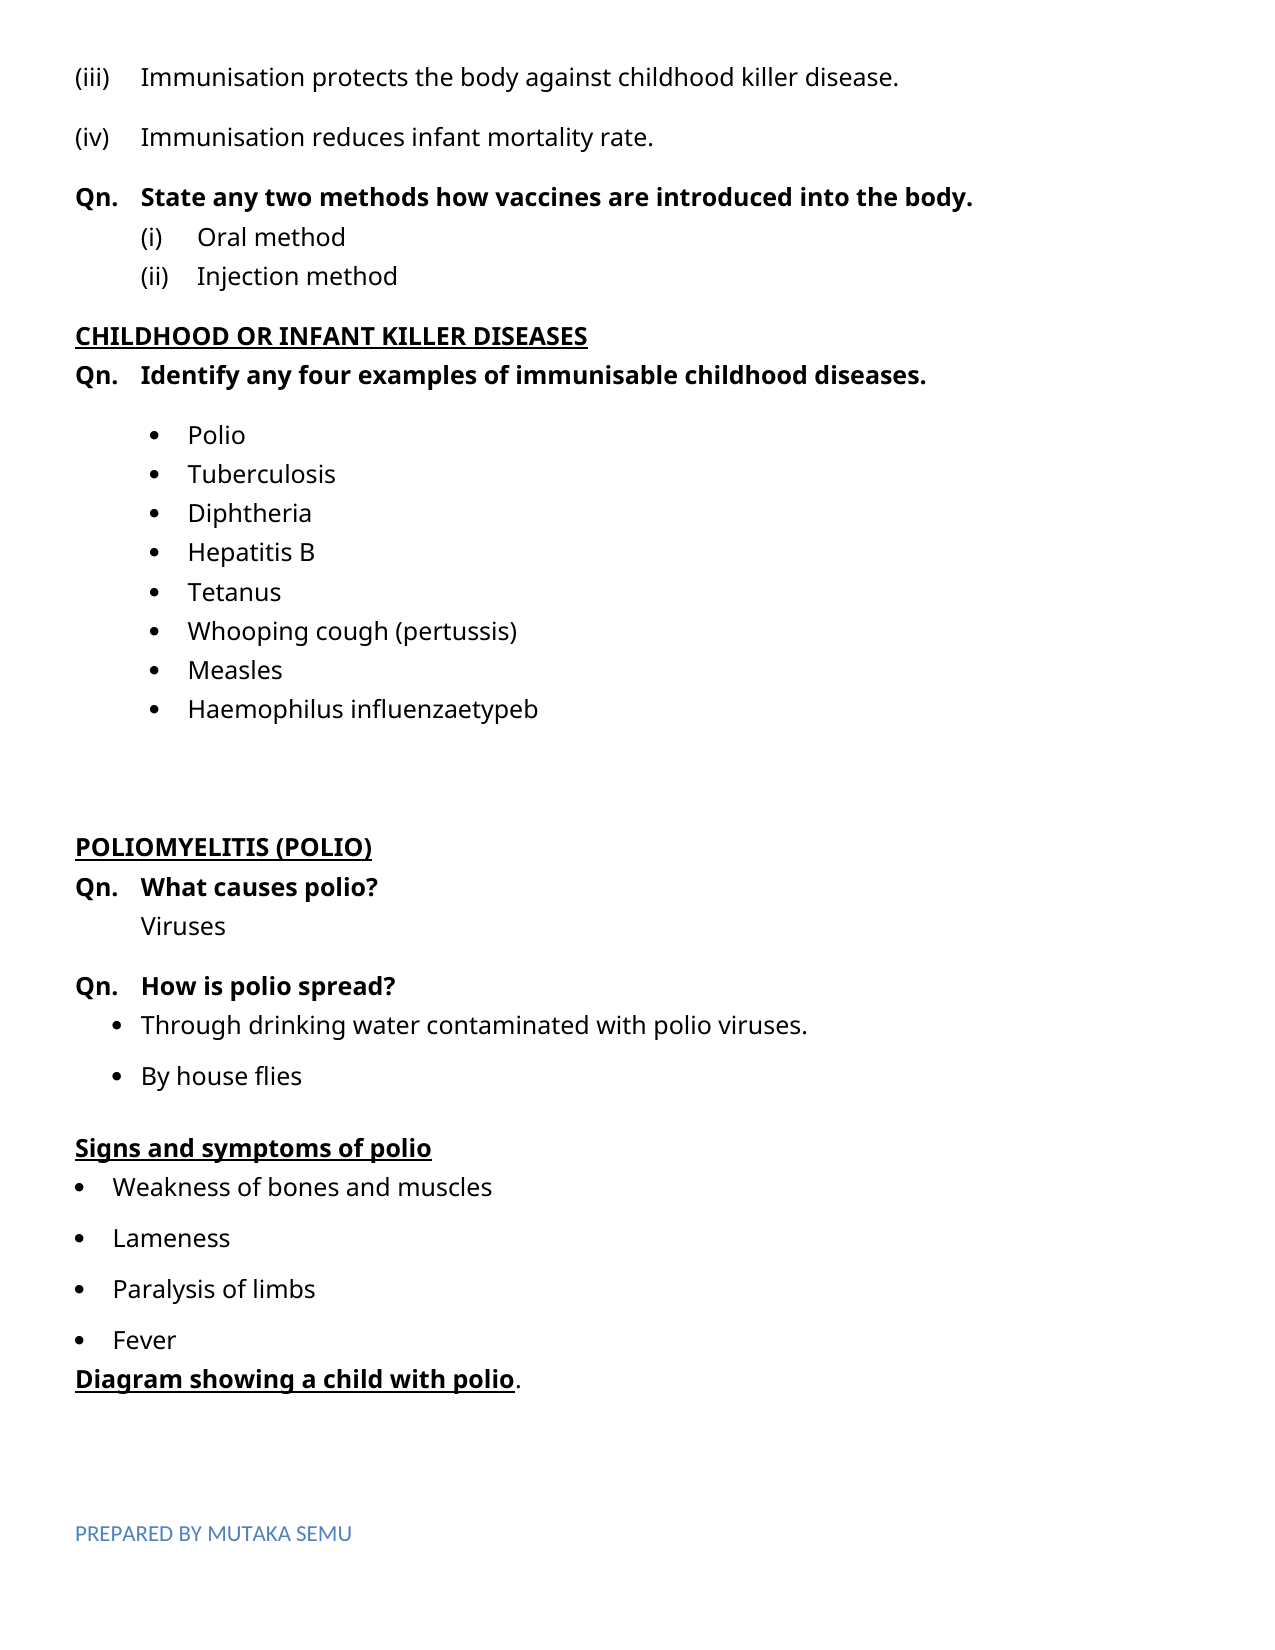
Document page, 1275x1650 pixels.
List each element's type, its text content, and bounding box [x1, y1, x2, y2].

list Whooping cough (pertussis) [150, 613, 1215, 647]
list Injection method [141, 258, 1215, 292]
text Signs and symptoms of polio [75, 1130, 1215, 1164]
text Qn. How is polio spread? [75, 968, 1215, 1002]
list Diphtheria [150, 496, 1215, 530]
list By house flies [112, 1058, 1215, 1093]
list Haemophilus influenzaetypeb [150, 692, 1215, 726]
text Diagram showing a child with polio. [75, 1362, 1215, 1396]
text Qn. Identify any four examples of immunisable childhood diseases. [75, 357, 1215, 392]
text Qn. State any two methods how vaccines are introduced into the body. [75, 180, 1215, 214]
list Oral method [141, 219, 1215, 253]
list Fever [75, 1323, 1215, 1357]
list Lameness [75, 1221, 1215, 1255]
list Through drinking water contaminated with polio viruses. [112, 1007, 1215, 1042]
list Hepatitis B [150, 535, 1215, 569]
text (iii) Immunisation protects the body against childhood killer disease. [75, 60, 1215, 94]
text Viruses [75, 908, 1215, 942]
text POLIOMYELITIS (POLIO) [75, 830, 1215, 864]
list Tuberculosis [150, 457, 1215, 491]
text Qn. What causes polio? [75, 869, 1215, 903]
list Weakness of bones and muscles [75, 1169, 1215, 1204]
list Tetanus [150, 574, 1215, 608]
list Paralysis of limbs [75, 1272, 1215, 1306]
text CHILDHOOD OR INFANT KILLER DISEASES [75, 318, 1215, 352]
text (iv) Immunisation reduces infant mortality rate. [75, 120, 1215, 154]
list Measles [150, 652, 1215, 687]
list Polio [150, 417, 1215, 452]
